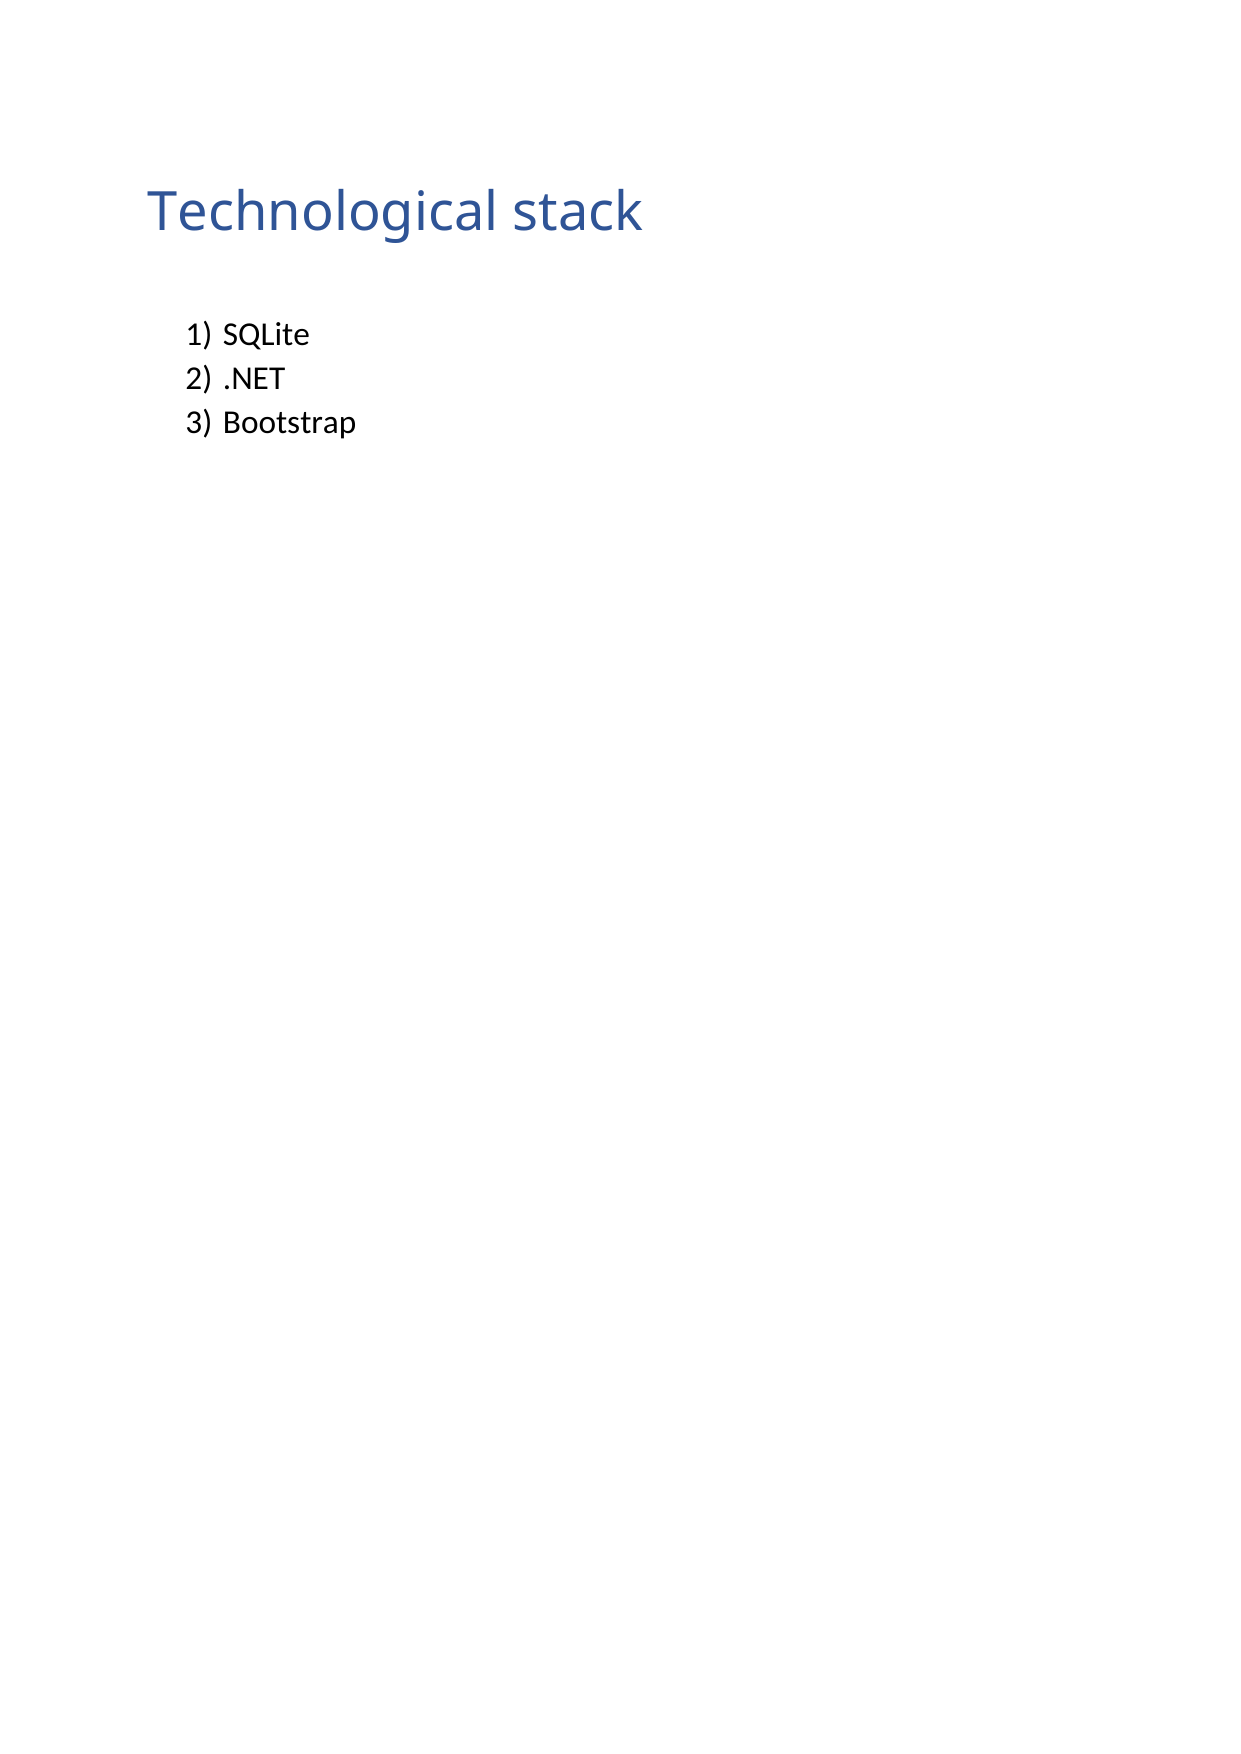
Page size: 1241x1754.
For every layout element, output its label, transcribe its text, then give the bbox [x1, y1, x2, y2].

list Bootstrap [185, 401, 1093, 441]
list SQLite [185, 313, 1093, 353]
subtitle Technological stack [148, 173, 1093, 246]
list .NET [185, 357, 1093, 397]
